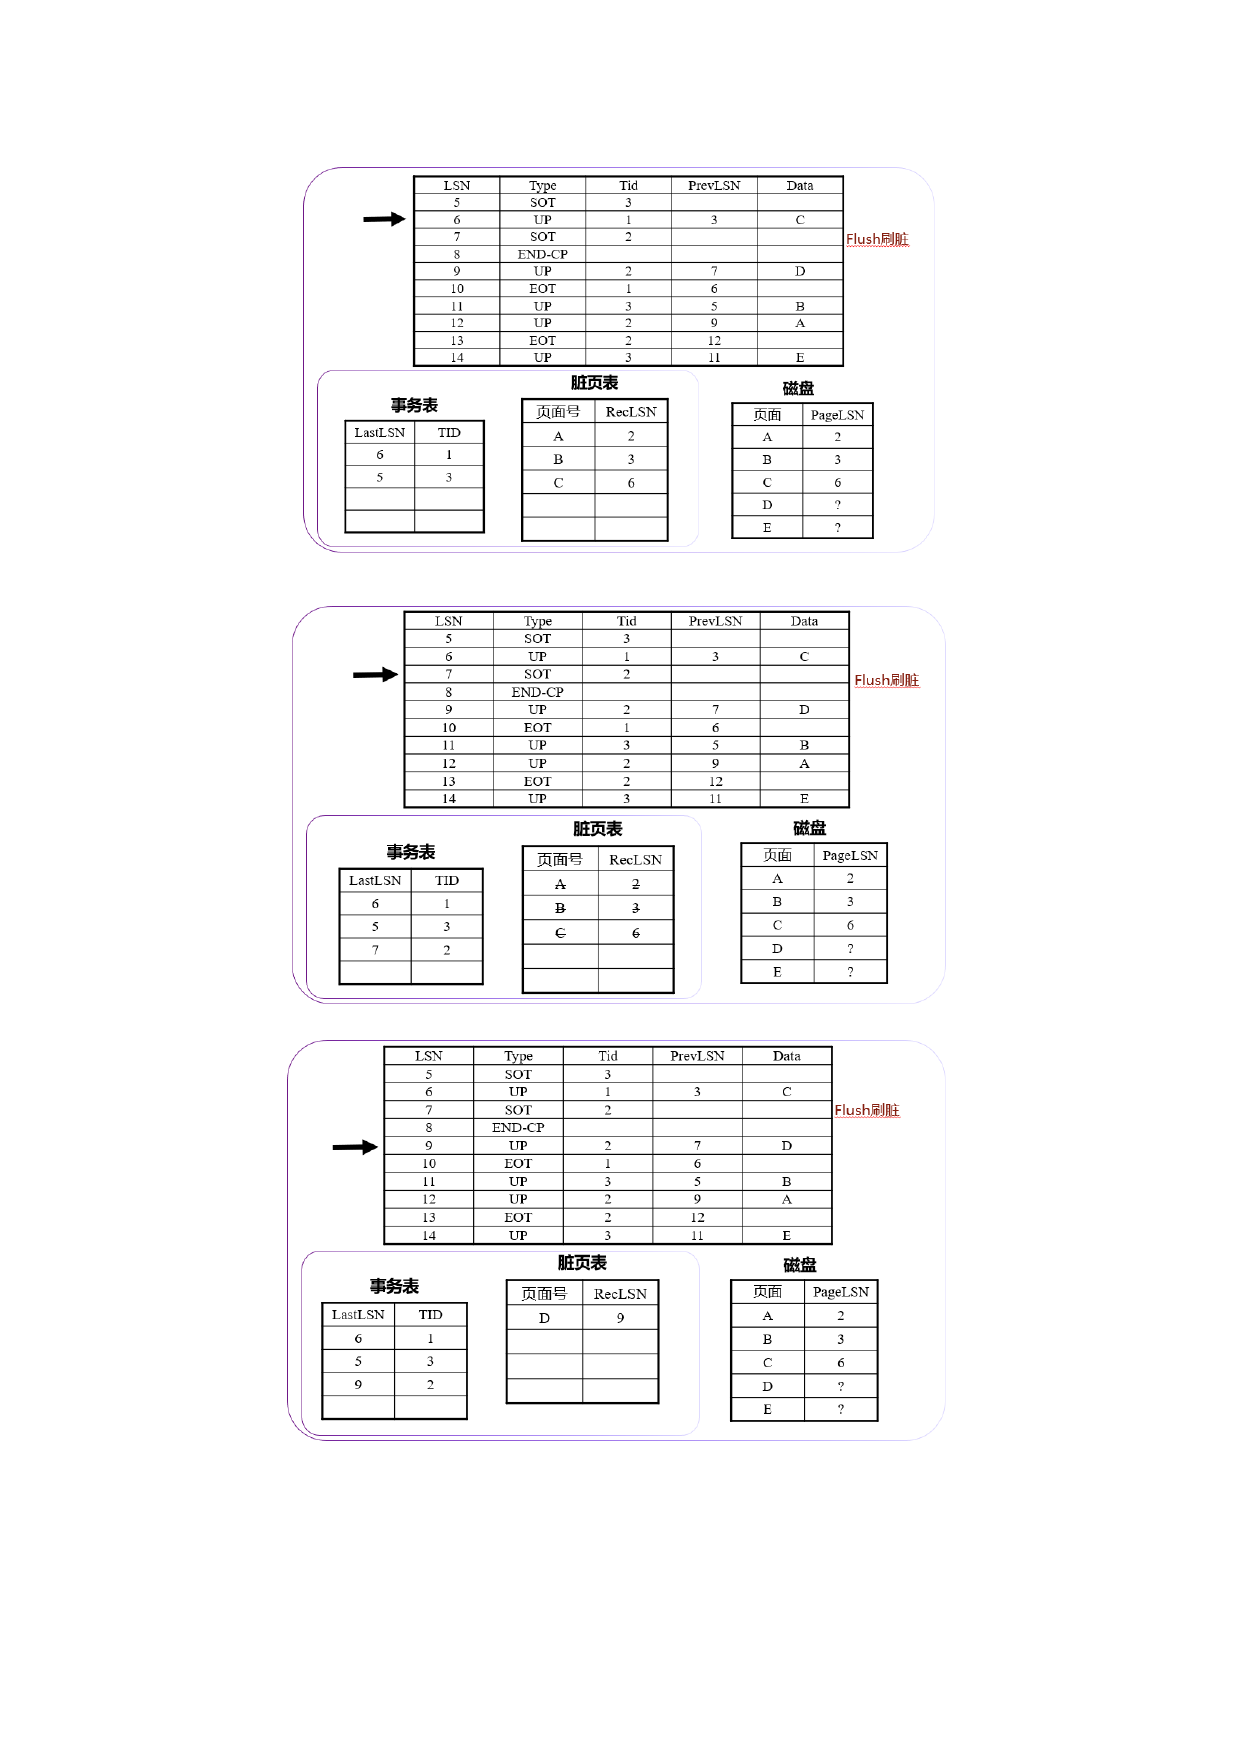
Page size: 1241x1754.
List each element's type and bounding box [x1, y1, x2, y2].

picture [297, 162, 943, 555]
picture [282, 1035, 958, 1443]
picture [289, 598, 951, 1007]
